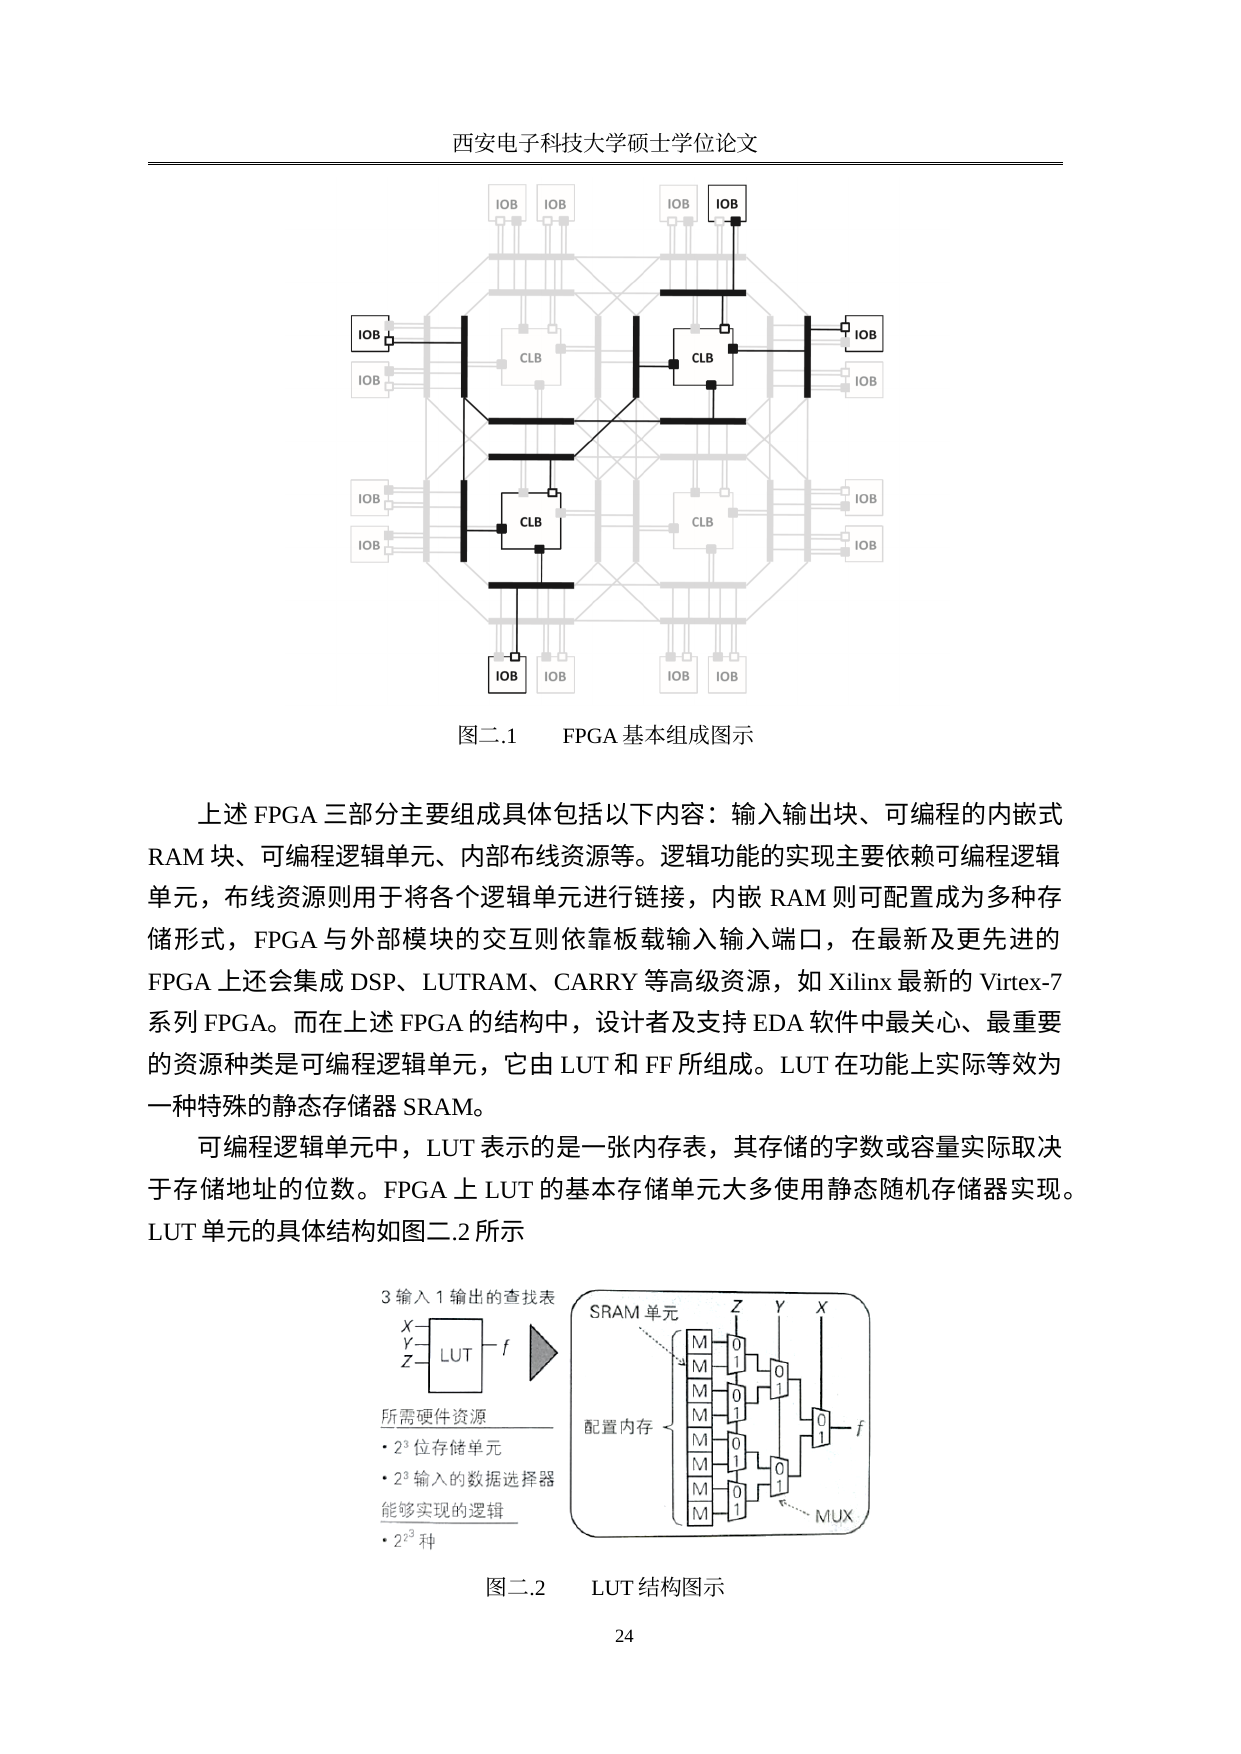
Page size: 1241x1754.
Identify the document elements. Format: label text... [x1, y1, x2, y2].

text FPGA基本组成图示 [148, 718, 1063, 749]
picture [357, 1277, 905, 1558]
text 可编程逻辑单元中，LUT表示的是一张内存表，其存储的字数或容量实际取决于存储地址的位数。FPGA上LUT的基本存储单元大多使用静态随机存储器实现。LUT单元的具体结构如图2.2所示 [148, 1123, 1063, 1248]
text LUT结构图示 [148, 1570, 1063, 1601]
text 上述FPGA三部分主要组成具体包括以下内容：输入输出块、可编程的内嵌式RAM块、可编程逻辑单元、内部布线资源等。逻辑功能的实现主要依赖可编程逻辑单元，布线资源则用于将各个逻辑单元进行链接，内嵌RAM则可配置成为多种存储形式，FPGA与外部模块的交互则依靠板载输入输入端口，在最新及更先进的FPGA上还会集成DSP、LUTRAM、CARRY等高级资源，如Xilinx最新的Virtex-7系列FPGA。而在上述FPGA的结构中，设计者及支持EDA软件中最关心、最重要的资源种类是可编程逻辑单元，它由LUT和FF所组成。LUT在功能上实际等效为一种特殊的静态存储器SRAM。 [148, 790, 1063, 1123]
picture [285, 177, 951, 706]
